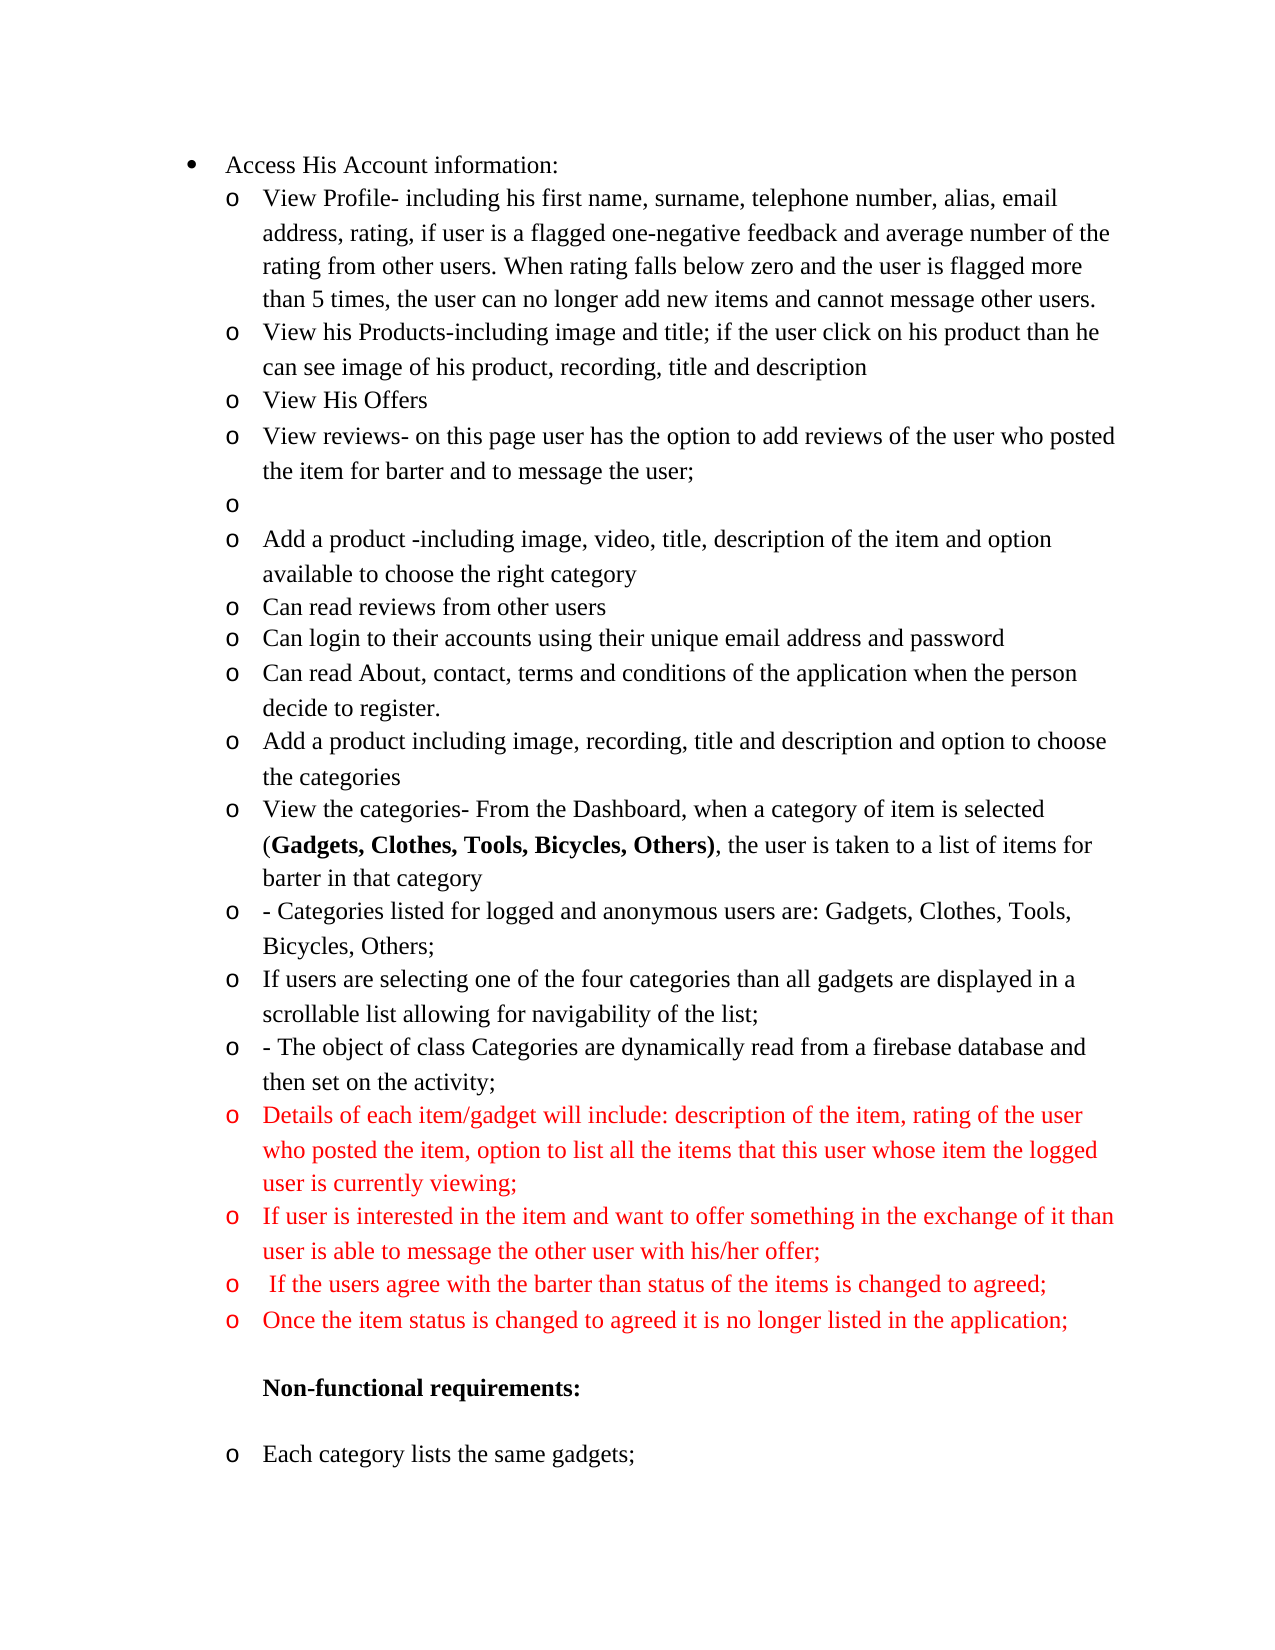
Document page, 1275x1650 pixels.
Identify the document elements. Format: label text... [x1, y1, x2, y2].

list View the categories- From the Dashboard, when a category of item is selected (Gadgets, Clothes, Tools, Bicycles, Others), the user is taken to a list of items for barter in that category [225, 794, 1125, 891]
list If users are selecting one of the four categories than all gadgets are displayed in a scrollable list allowing for navigability of the list; [225, 964, 1125, 1028]
list - Categories listed for logged and anonymous users are: Gadgets, Clothes, Tools, Bicycles, Others; [225, 896, 1125, 959]
list View Profile- including his first name, surname, telephone number, alias, email address, rating, if user is a flagged one-negative feedback and average number of the rating from other users. When rating falls below zero and the user is flagged more than 5 times, the user can no longer add new items and cannot message other users. [225, 183, 1125, 313]
list Can read About, contact, terms and conditions of the application when the person decide to register. [225, 658, 1125, 722]
list Non-functional requirements: [262, 1373, 1125, 1402]
list View his Products-including image and title; if the user click on his product than he can see image of his product, recording, title and description [225, 317, 1125, 381]
list Each category lists the same gadgets; [225, 1439, 1125, 1470]
list Access His Account information: [187, 150, 1125, 179]
list - The object of class Categories are dynamically read from a firebase database and then set on the activity; [225, 1032, 1125, 1096]
list Can read reviews from other users [225, 592, 1125, 623]
list Once the item status is changed to agreed it is no longer listed in the application; [225, 1305, 1125, 1336]
list Add a product including image, recording, title and description and option to choose the categories [225, 726, 1125, 790]
list View reviews- on this page user has the option to add reviews of the user who posted the item for barter and to message the user; [225, 421, 1125, 484]
list View His Offers [225, 385, 1125, 416]
list Can login to their accounts using their unique email address and password [225, 623, 1125, 654]
list If the users agree with the barter than status of the items is changed to agreed; [225, 1269, 1125, 1300]
list Add a product -including image, video, title, description of the item and option available to choose the right category [225, 524, 1125, 588]
list If user is interested in the item and want to offer something in the exchange of it than user is able to message the other user with his/her offer; [225, 1201, 1125, 1265]
list Details of each item/gadget will include: description of the item, rating of the user who posted the item, option to list all the items that this user whose item the logged user is currently viewing; [225, 1100, 1125, 1197]
